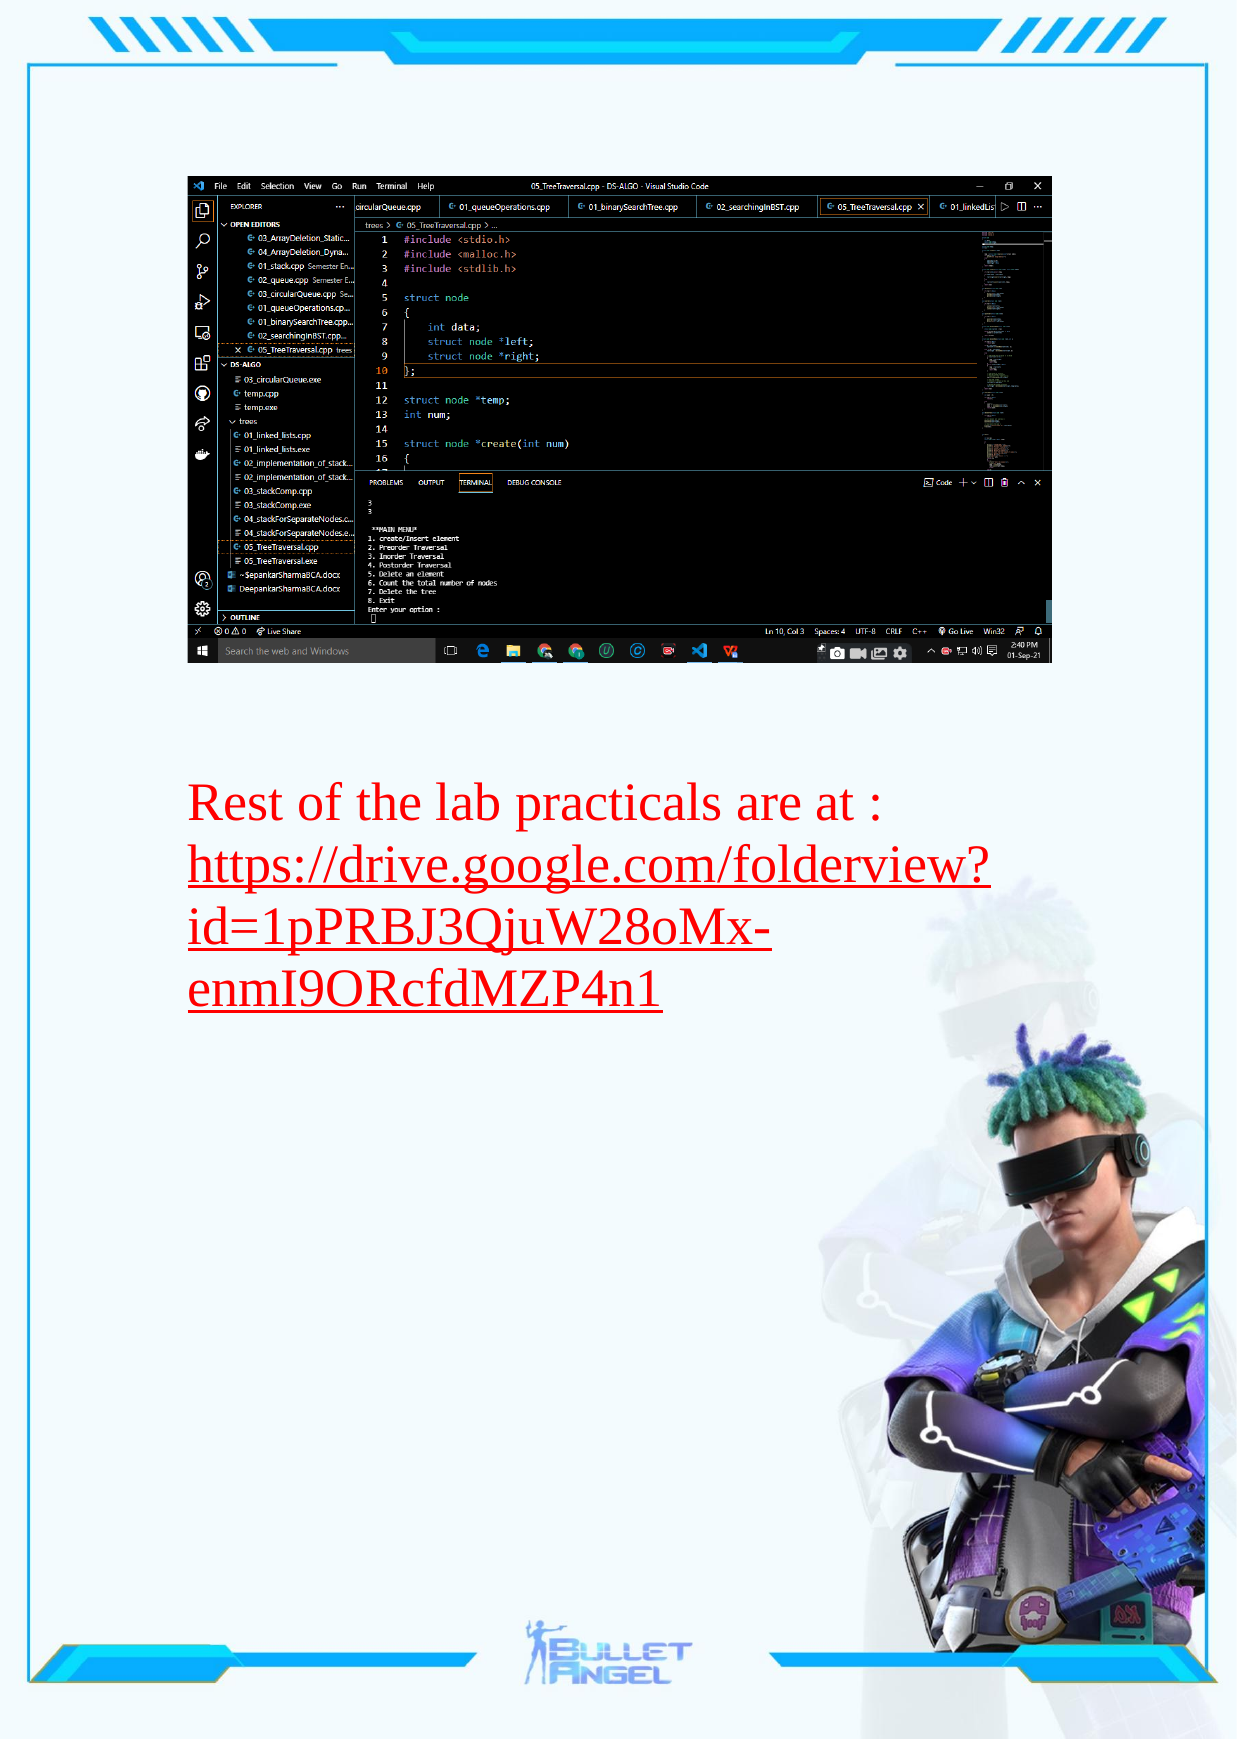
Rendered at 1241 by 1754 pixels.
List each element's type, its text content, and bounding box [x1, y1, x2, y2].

text Rest of the lab practicals are at : https://drive.google.com/folderview?id=1pPRBJ3QjuW28oMx-enmI9ORcfdMZP4n1 [187, 769, 1053, 1018]
picture [0, 0, 1237, 1739]
